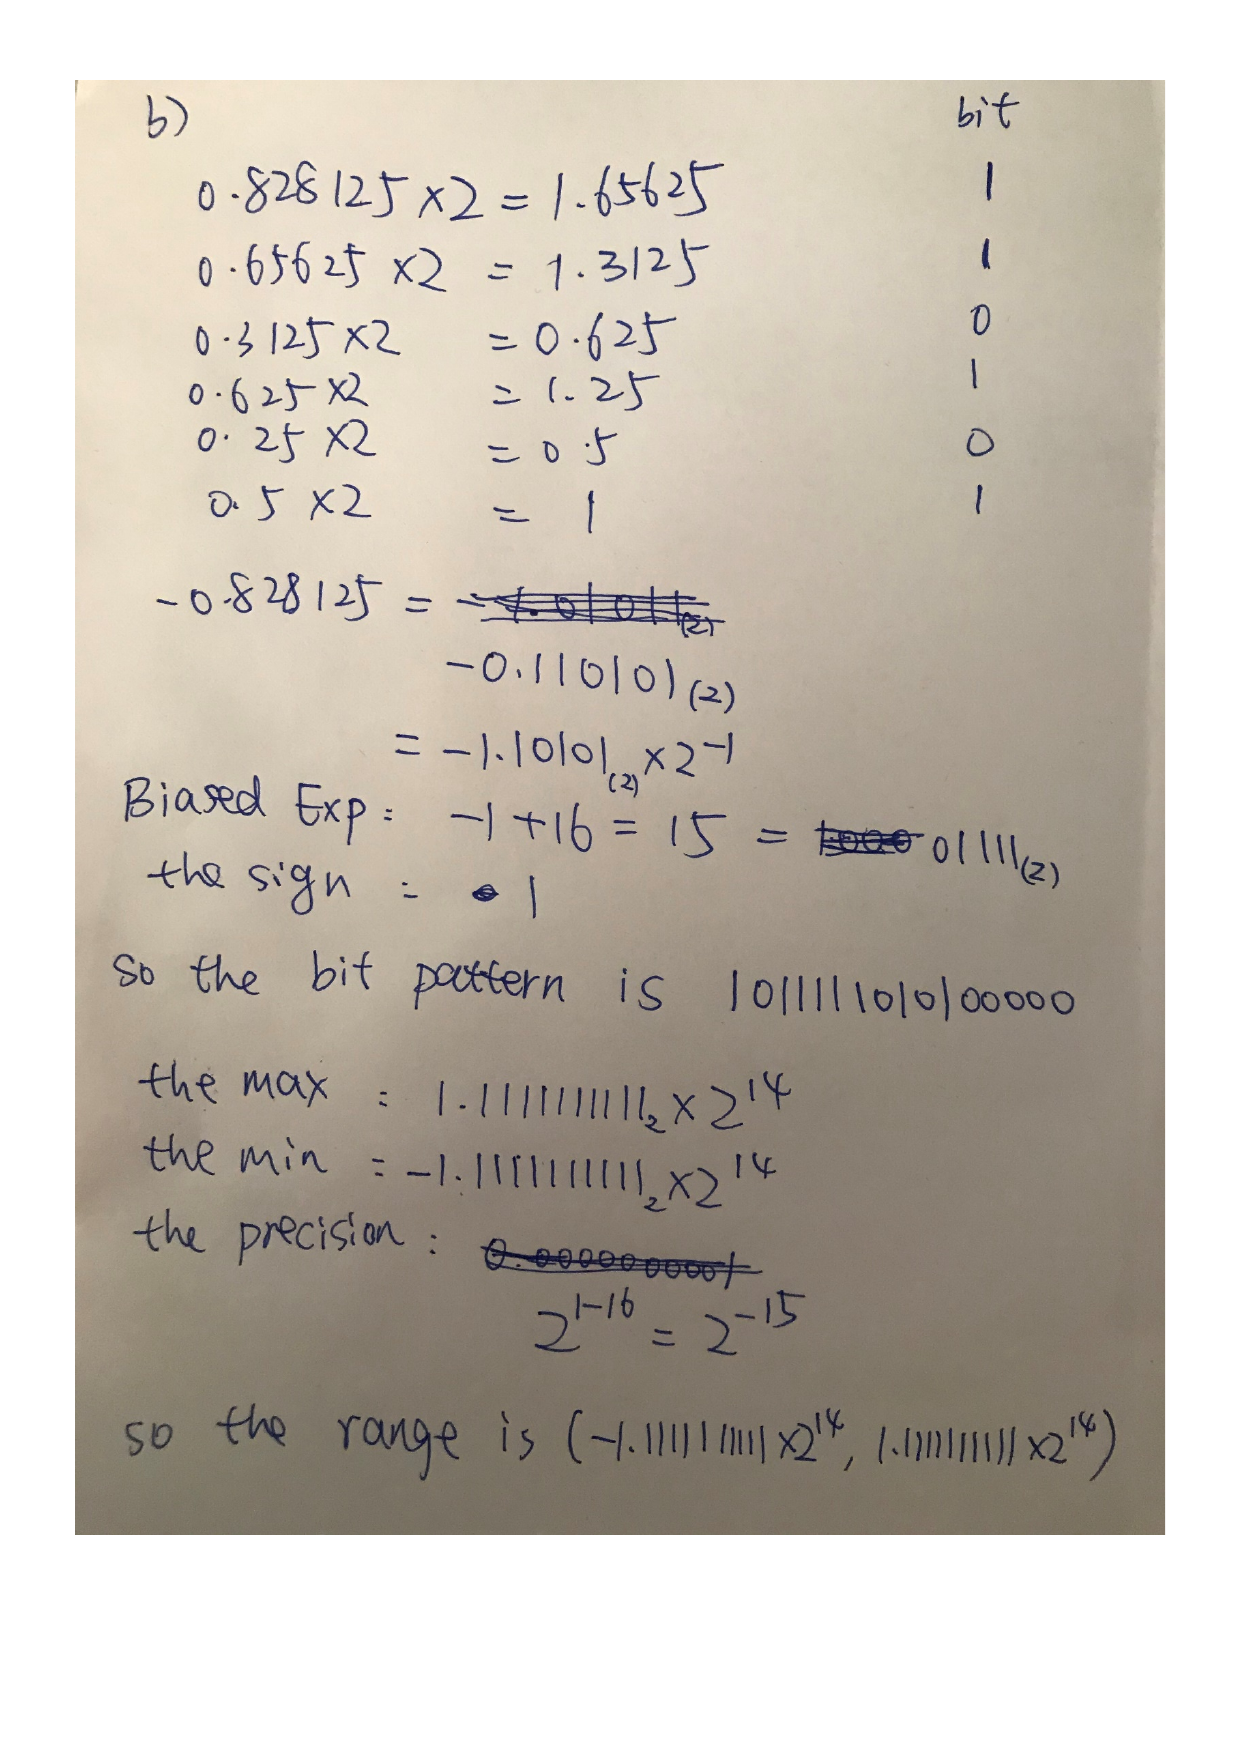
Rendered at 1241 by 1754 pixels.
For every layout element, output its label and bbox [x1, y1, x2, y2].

picture [75, 80, 1166, 1535]
